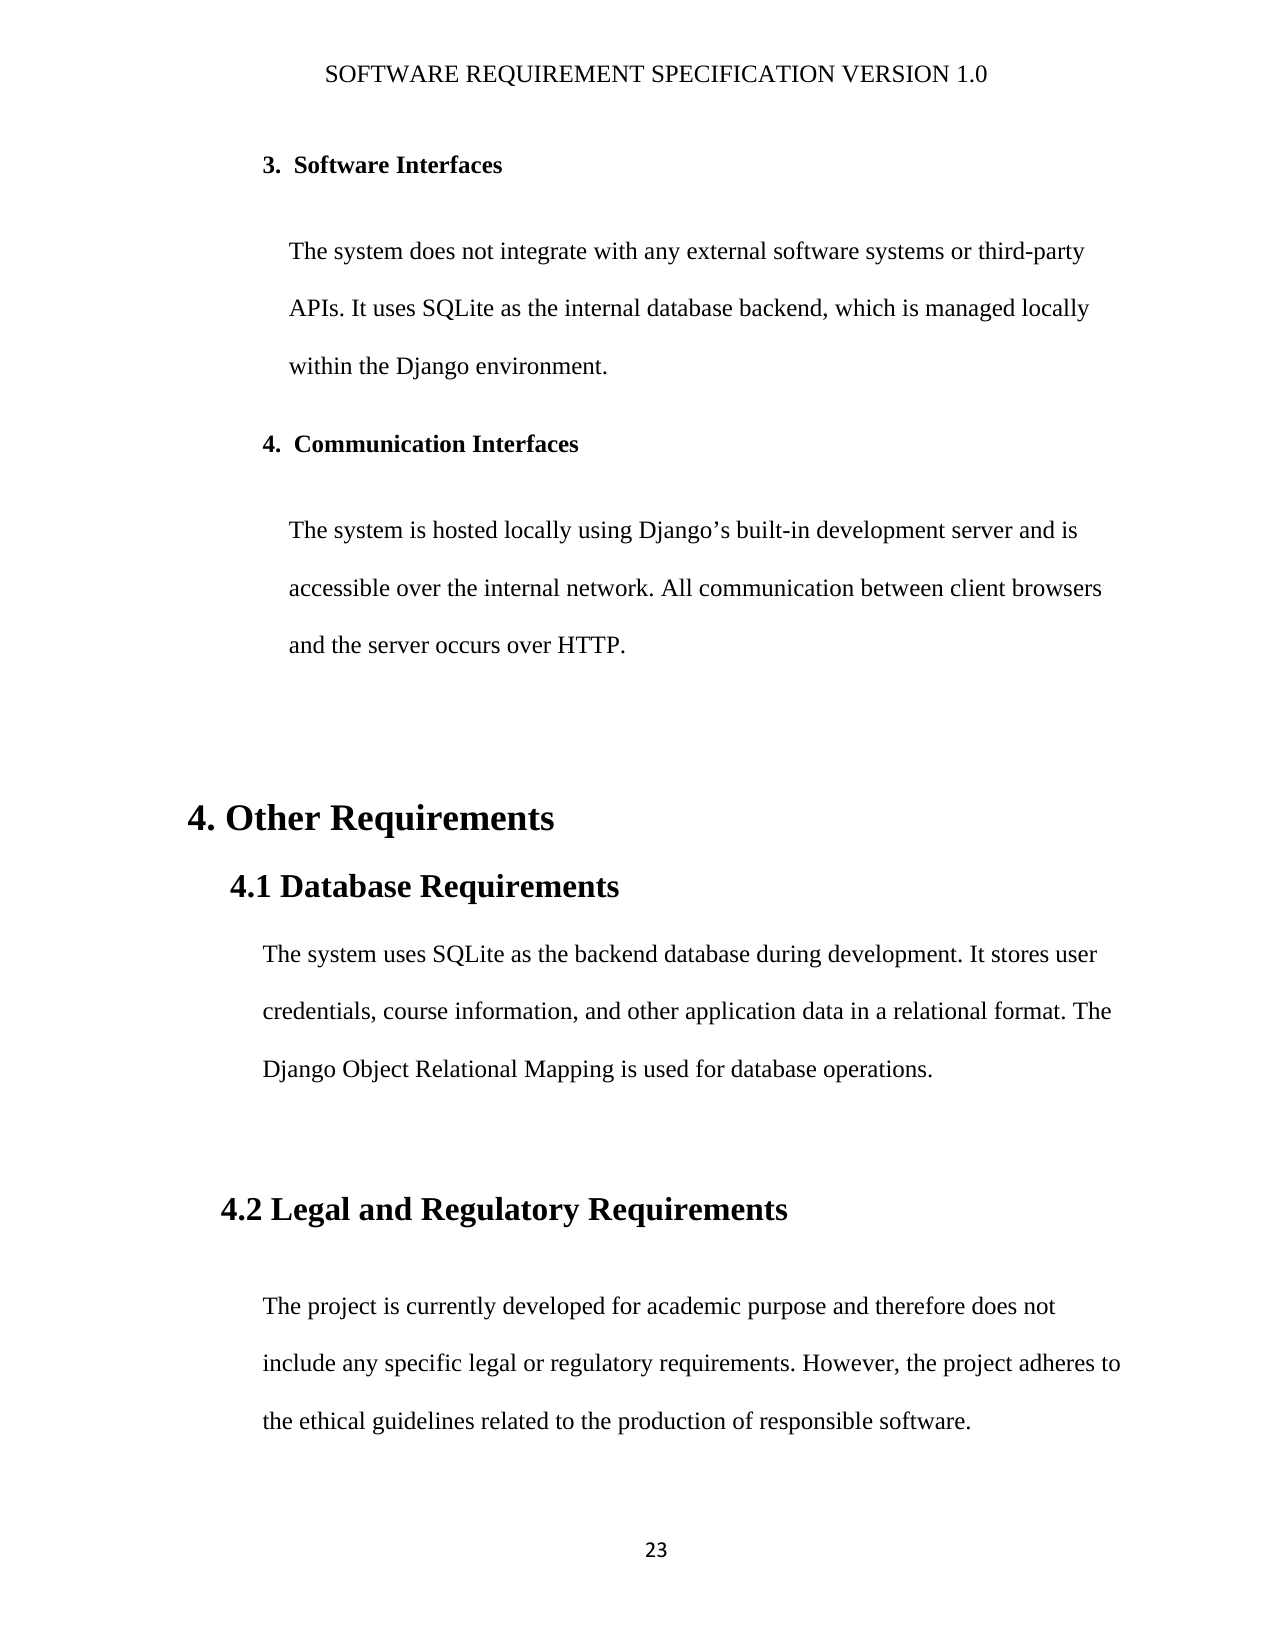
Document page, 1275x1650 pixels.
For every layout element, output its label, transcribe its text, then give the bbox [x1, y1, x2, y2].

text The system does not integrate with any external software systems or third-party APIs. It uses SQLite as the internal database backend, which is managed locally within the Django environment. [289, 236, 1125, 380]
subtitle 3. Software Interfaces [187, 150, 1125, 179]
text The system uses SQLite as the backend database during development. It stores user credentials, course information, and other application data in a relational format. The Django Object Relational Mapping is used for database operations. [262, 939, 1125, 1082]
subtitle 4.1 Database Requirements [187, 866, 1125, 904]
text The project is currently developed for academic purpose and therefore does not include any specific legal or regulatory requirements. However, the project adheres to the ethical guidelines related to the production of responsible software. [262, 1291, 1125, 1435]
text The system is hosted locally using Django’s built-in development server and is accessible over the internal network. All communication between client browsers and the server occurs over HTTP. [289, 515, 1125, 659]
subtitle 4. Other Requirements [187, 795, 1125, 838]
subtitle 4. Communication Interfaces [187, 429, 1125, 458]
subtitle 4.2 Legal and Regulatory Requirements [187, 1189, 1125, 1228]
